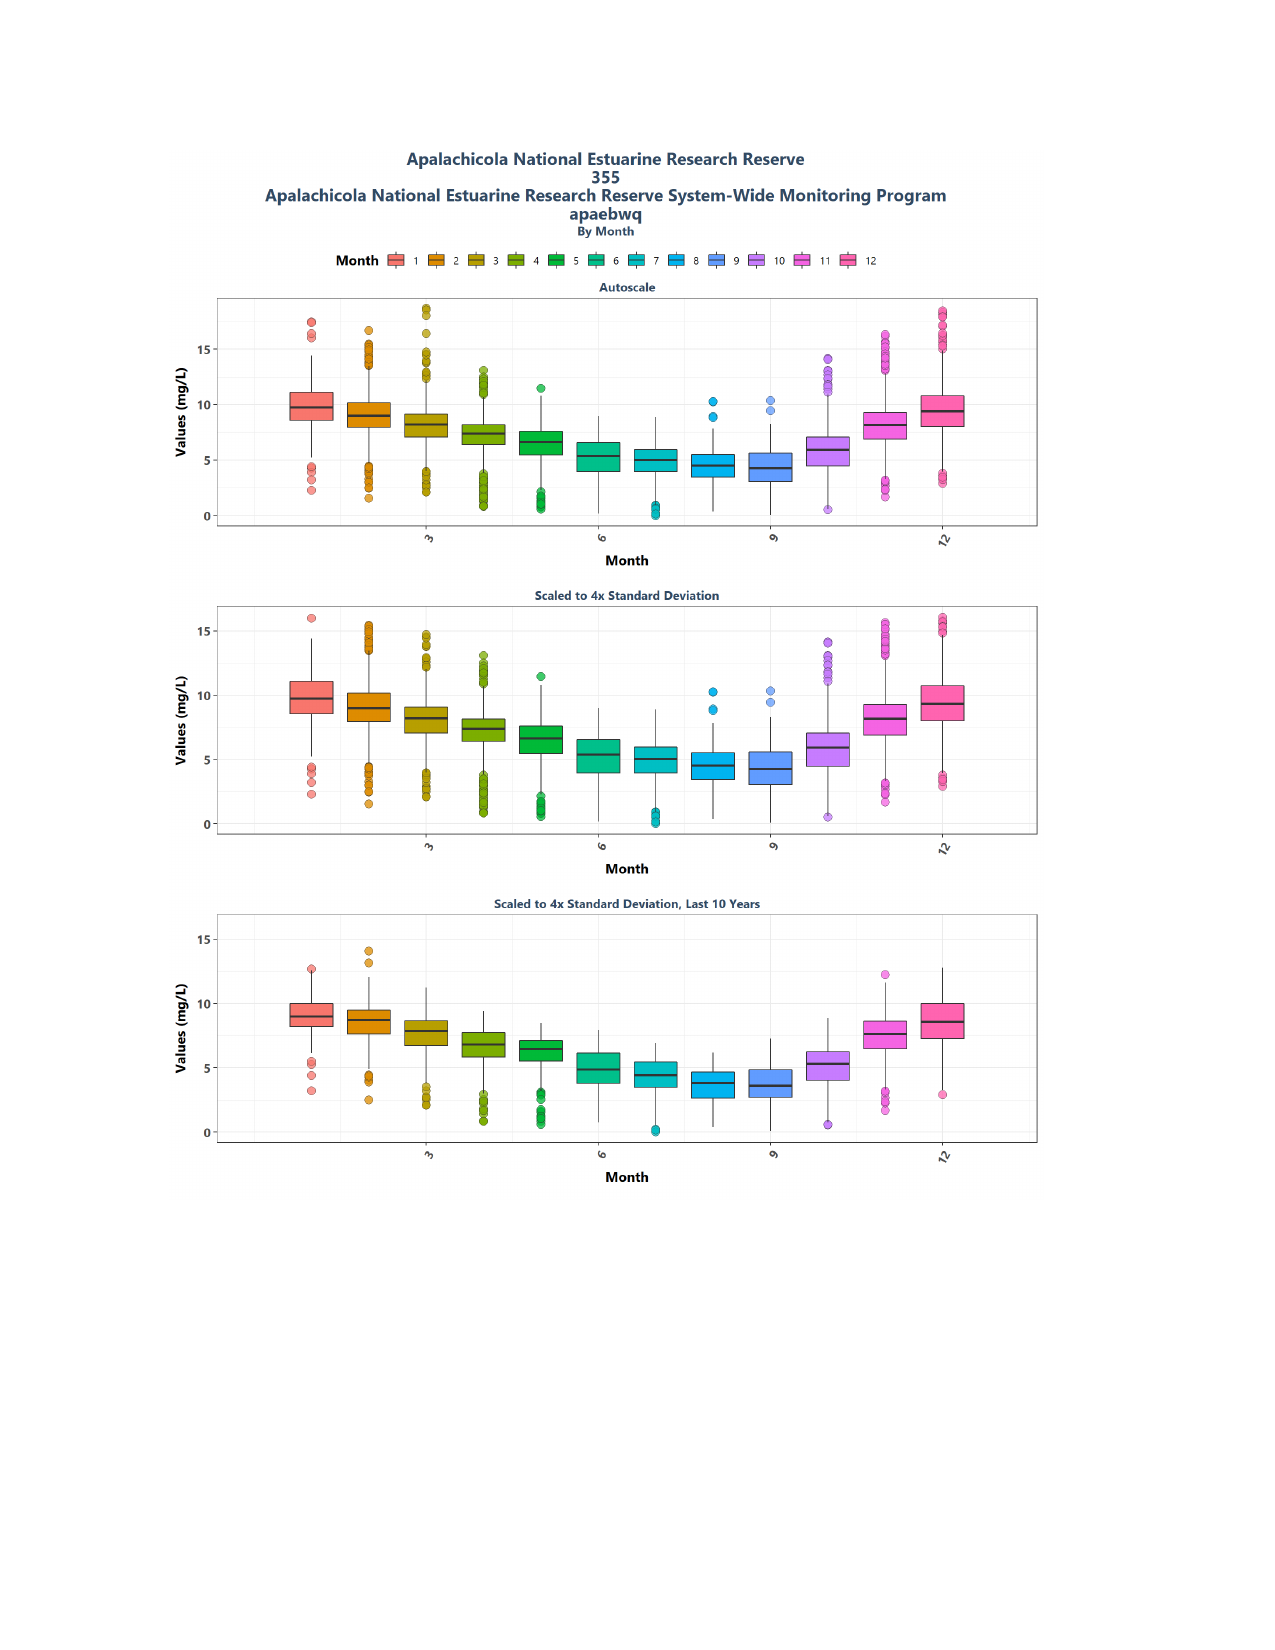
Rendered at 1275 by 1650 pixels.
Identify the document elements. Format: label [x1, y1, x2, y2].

picture [168, 150, 1044, 1200]
